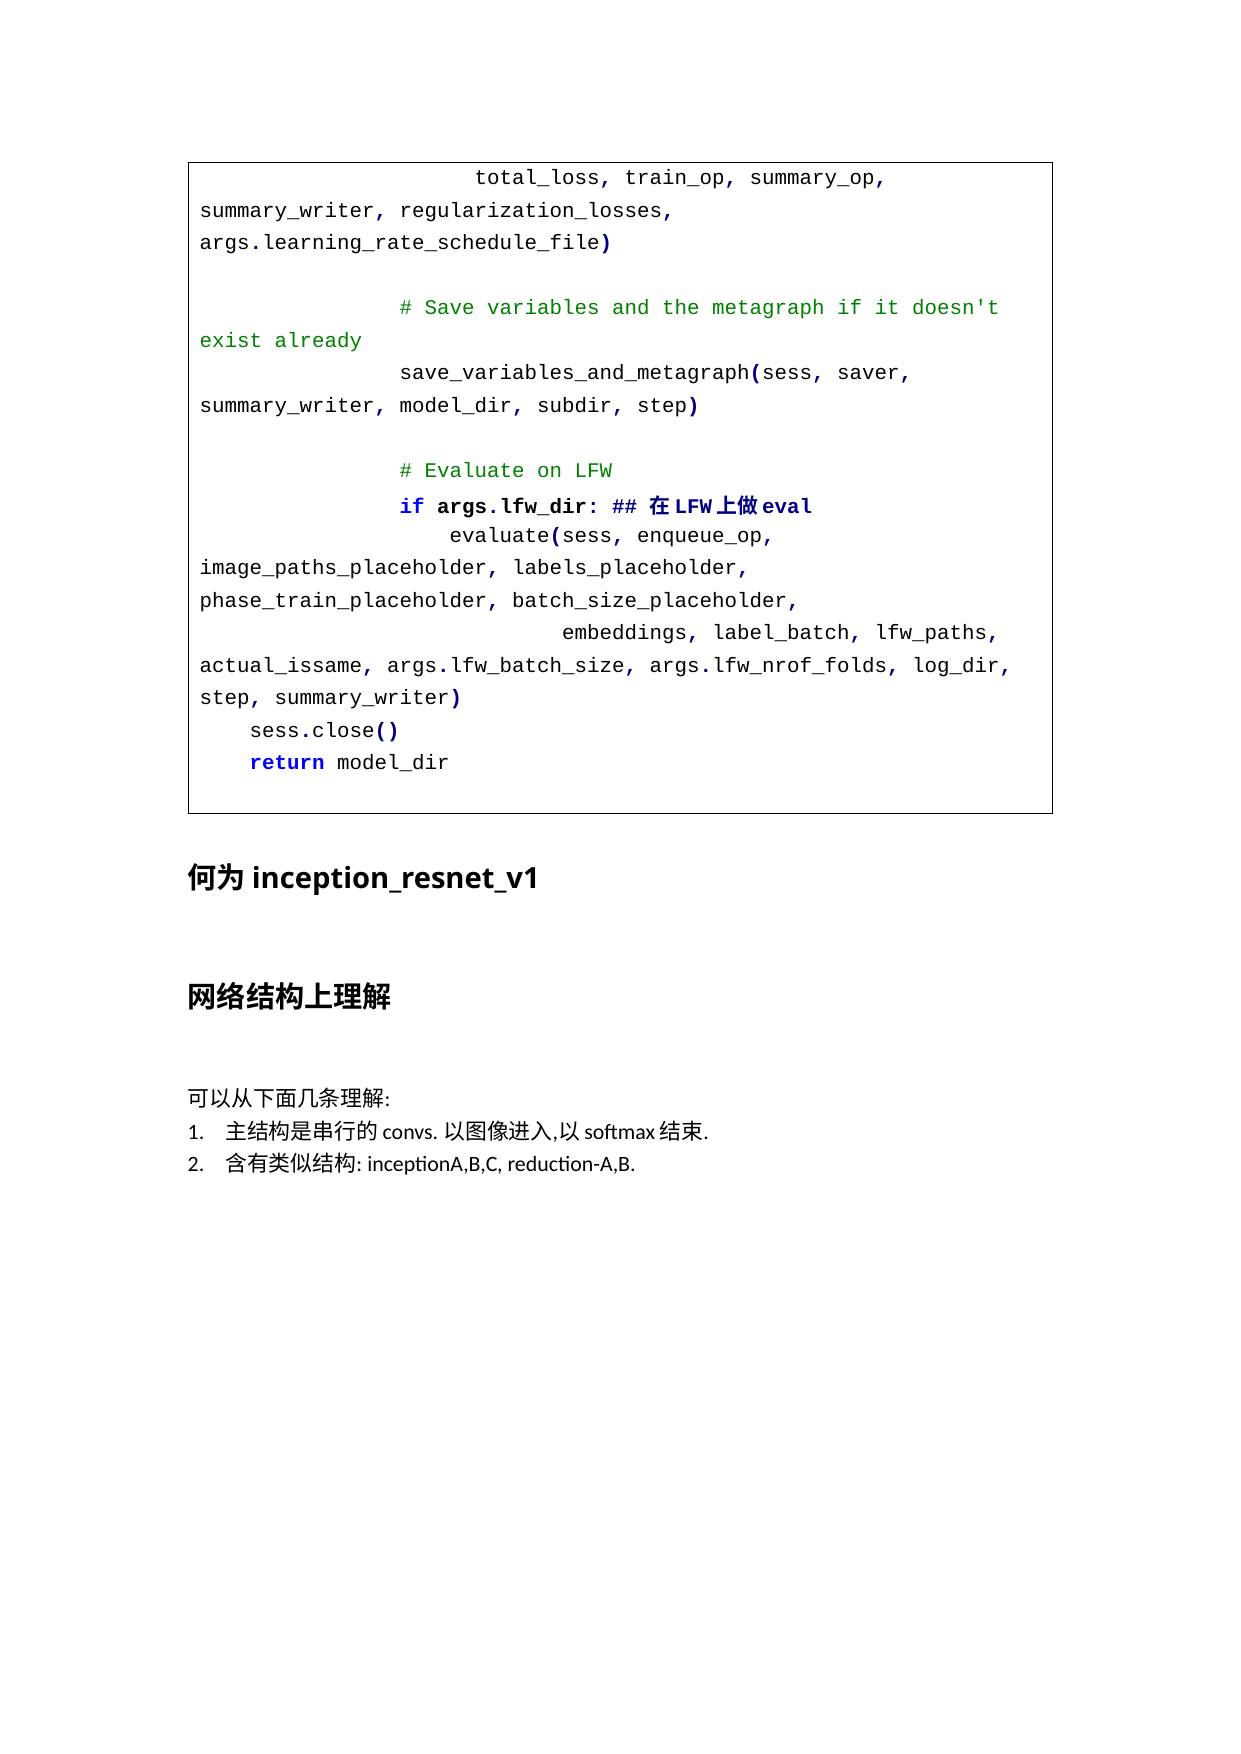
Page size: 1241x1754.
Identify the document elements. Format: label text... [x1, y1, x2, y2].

list 主结构是串行的convs. 以图像进入,以softmax结束. [187, 1113, 1053, 1146]
text 可以从下面几条理解: [187, 1081, 1053, 1113]
subtitle 何为inception_resnet_v1 [187, 843, 1053, 908]
list 含有类似结构: inceptionA,B,C, reduction-A,B. [187, 1146, 1053, 1178]
subtitle 网络结构上理解 [187, 962, 1053, 1027]
